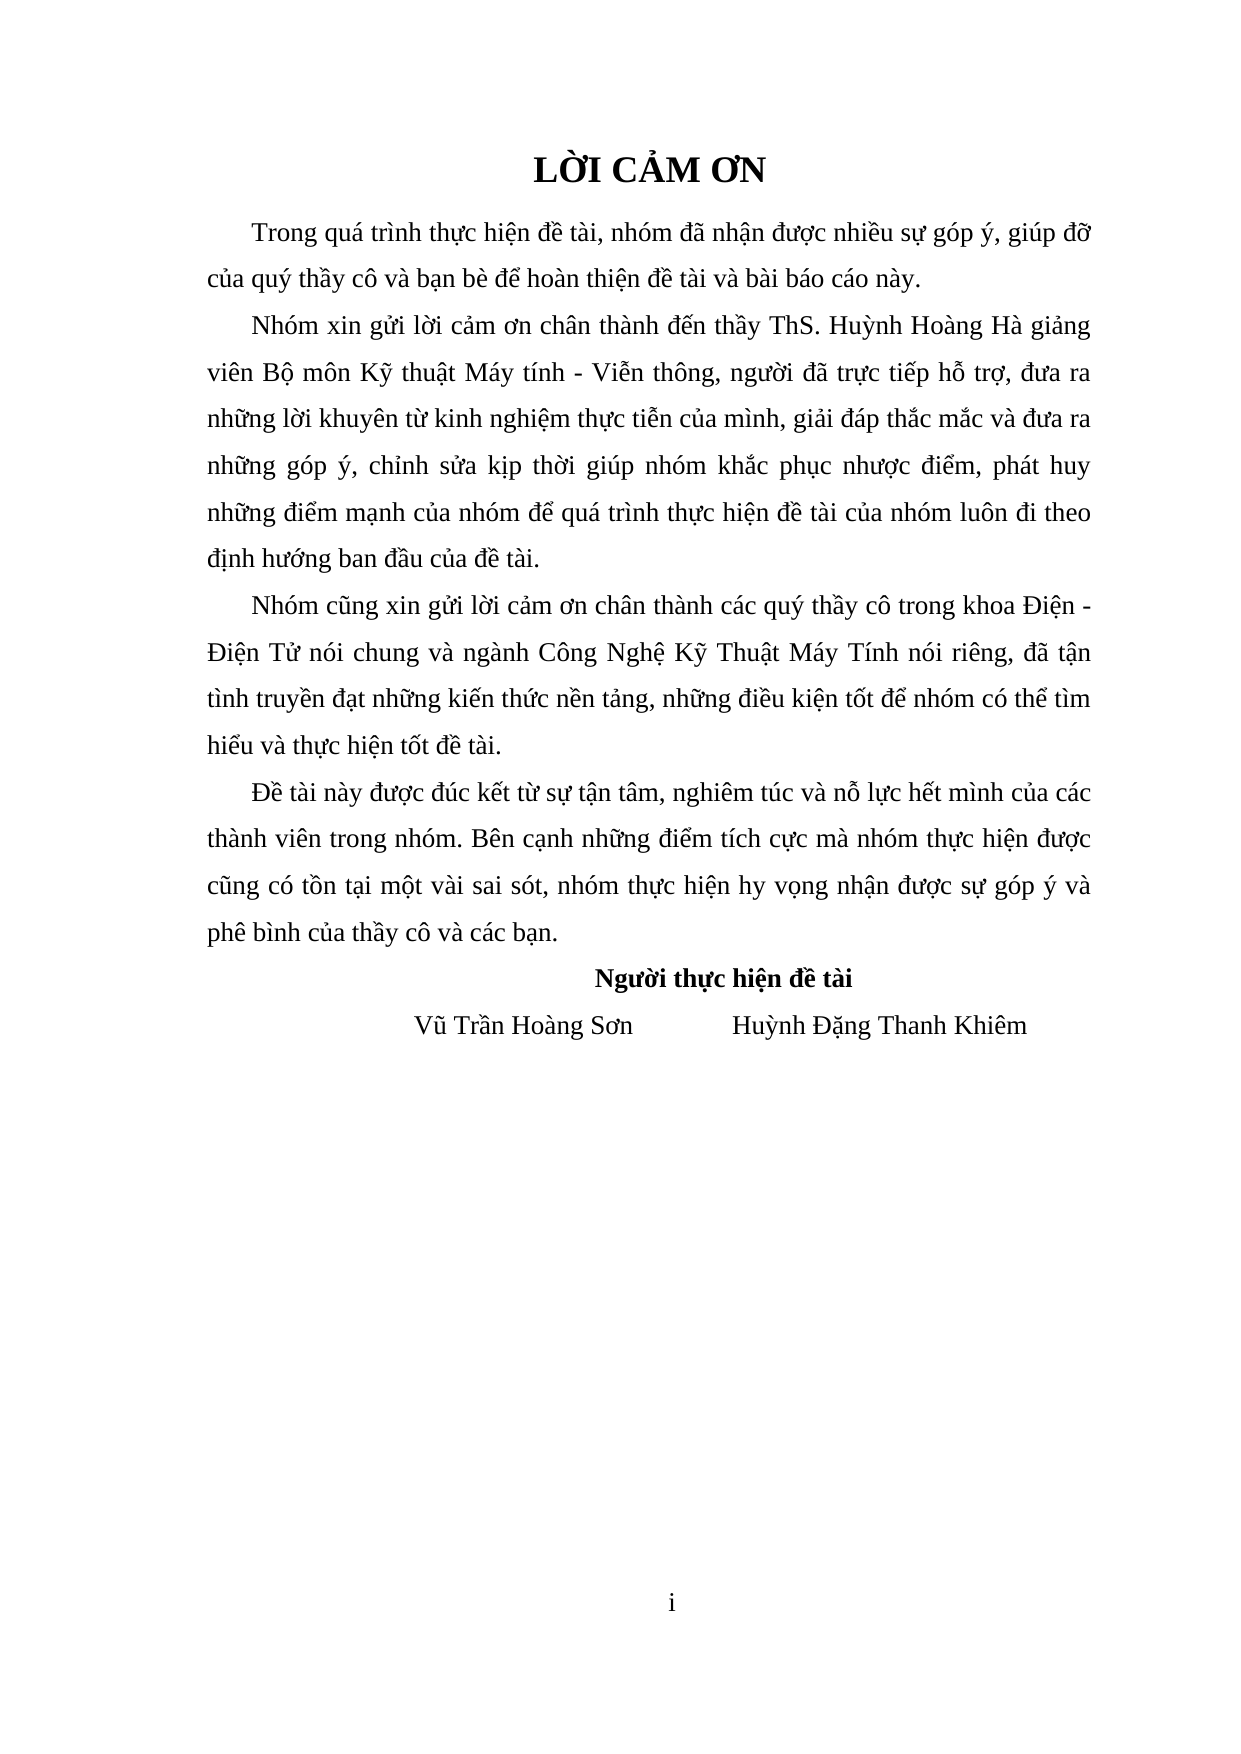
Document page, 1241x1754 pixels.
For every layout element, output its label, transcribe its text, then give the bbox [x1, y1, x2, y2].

text Trong quá trình thực hiện đề tài, nhóm đã nhận được nhiều sự góp ý, giúp đỡ của quý thầy cô và bạn bè để hoàn thiện đề tài và bài báo cáo này. [207, 216, 1092, 294]
text Người thực hiện đề tài [207, 962, 1092, 994]
text Đề tài này được đúc kết từ sự tận tâm, nghiêm túc và nỗ lực hết mình của các thành viên trong nhóm. Bên cạnh những điểm tích cực mà nhóm thực hiện được cũng có tồn tại một vài sai sót, nhóm thực hiện hy vọng nhận được sự góp ý và phê bình của thầy cô và các bạn. [207, 776, 1092, 947]
text Nhóm cũng xin gửi lời cảm ơn chân thành các quý thầy cô trong khoa Điện - Điện Tử nói chung và ngành Công Nghệ Kỹ Thuật Máy Tính nói riêng, đã tận tình truyền đạt những kiến thức nền tảng, những điều kiện tốt để nhóm có thể tìm hiểu và thực hiện tốt đề tài. [207, 589, 1092, 760]
text Nhóm xin gửi lời cảm ơn chân thành đến thầy ThS. Huỳnh Hoàng Hà giảng viên Bộ môn Kỹ thuật Máy tính - Viễn thông, người đã trực tiếp hỗ trợ, đưa ra những lời khuyên từ kinh nghiệm thực tiễn của mình, giải đáp thắc mắc và đưa ra những góp ý, chỉnh sửa kịp thời giúp nhóm khắc phục nhược điểm, phát huy những điểm mạnh của nhóm để quá trình thực hiện đề tài của nhóm luôn đi theo định hướng ban đầu của đề tài. [207, 309, 1092, 574]
text Vũ Trần Hoàng Sơn Huỳnh Đặng Thanh Khiêm [207, 1009, 1092, 1040]
title LỜI CẢM ƠN [207, 148, 1092, 191]
